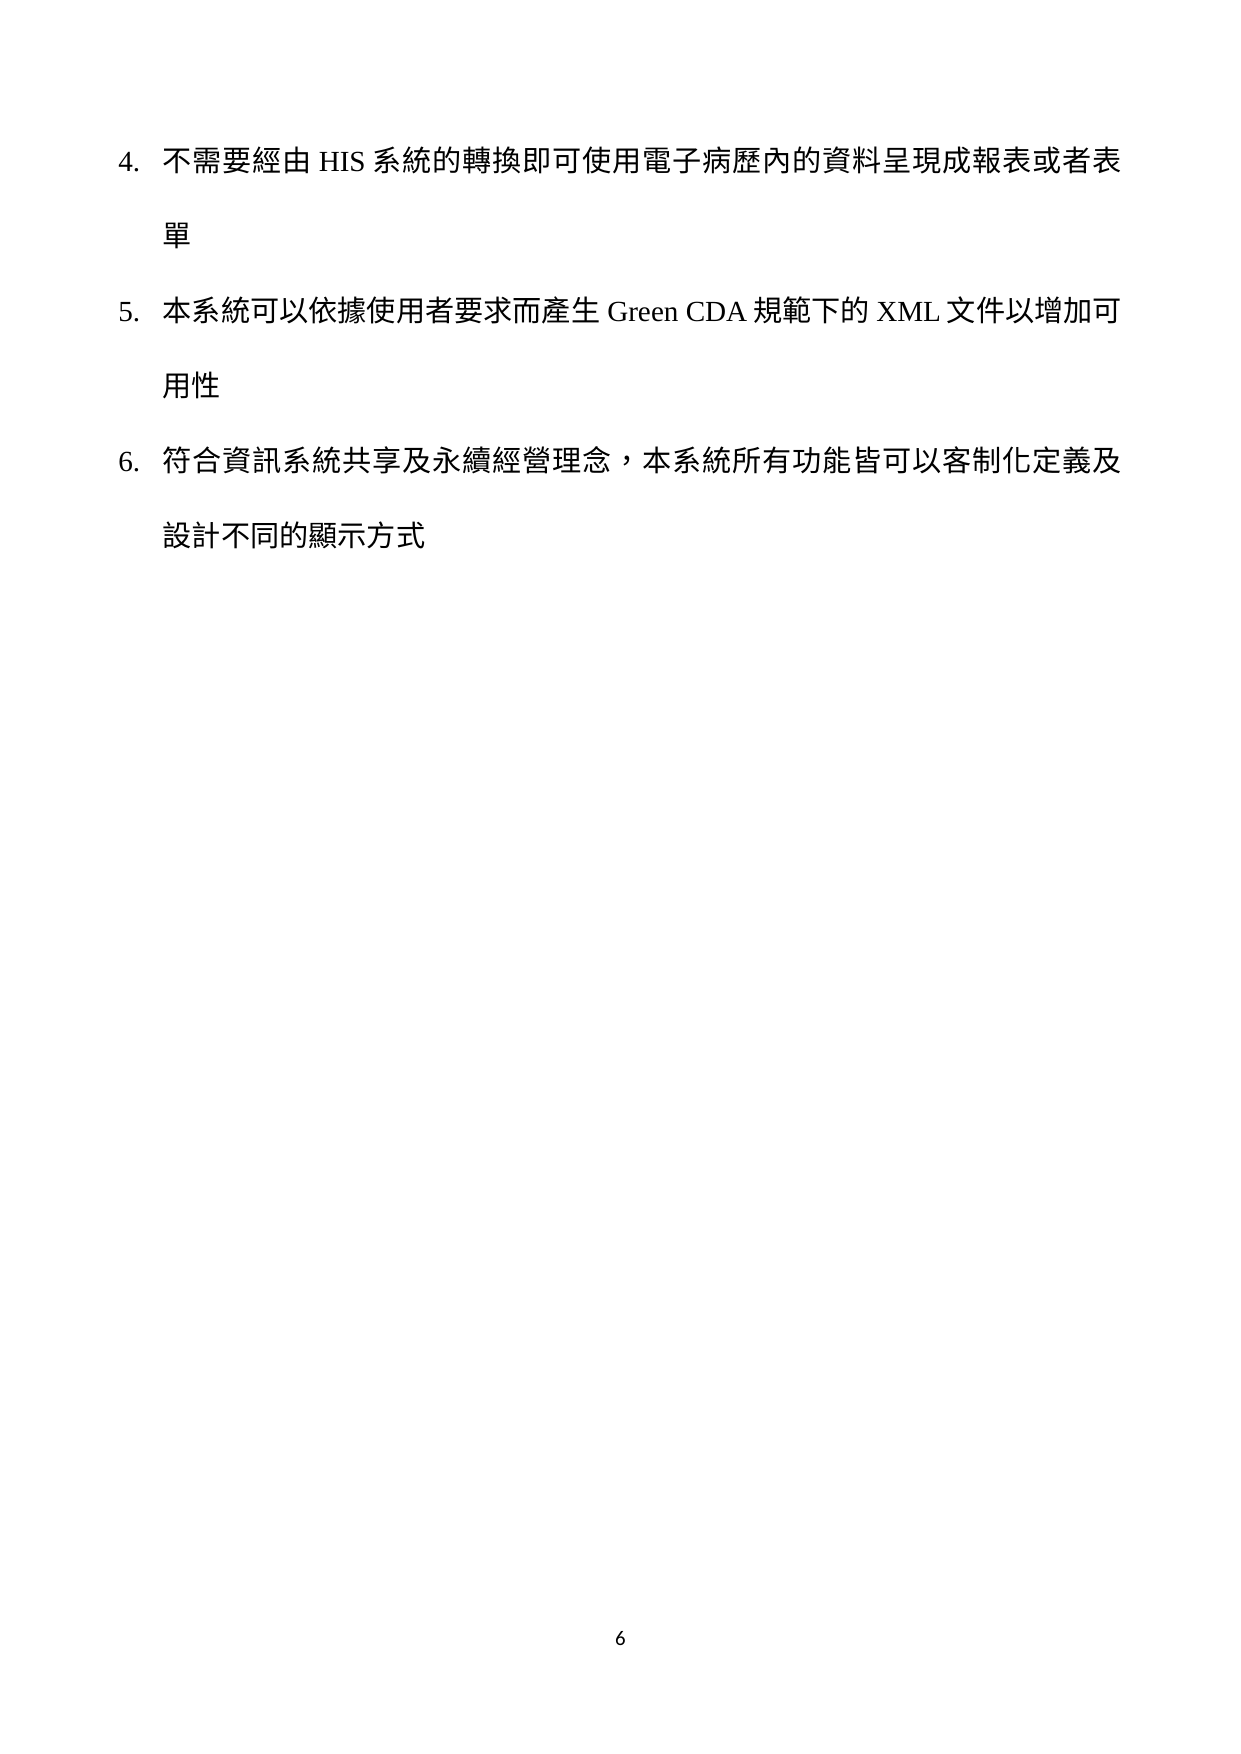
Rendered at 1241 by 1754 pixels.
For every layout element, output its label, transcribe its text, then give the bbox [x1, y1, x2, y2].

list 符合資訊系統共享及永續經營理念，本系統所有功能皆可以客制化定義及設計不同的顯示方式 [118, 422, 1122, 572]
list 不需要經由HIS系統的轉換即可使用電子病歷內的資料呈現成報表或者表單 [118, 122, 1122, 272]
list 本系統可以依據使用者要求而產生Green CDA規範下的XML文件以增加可用性 [118, 272, 1122, 422]
